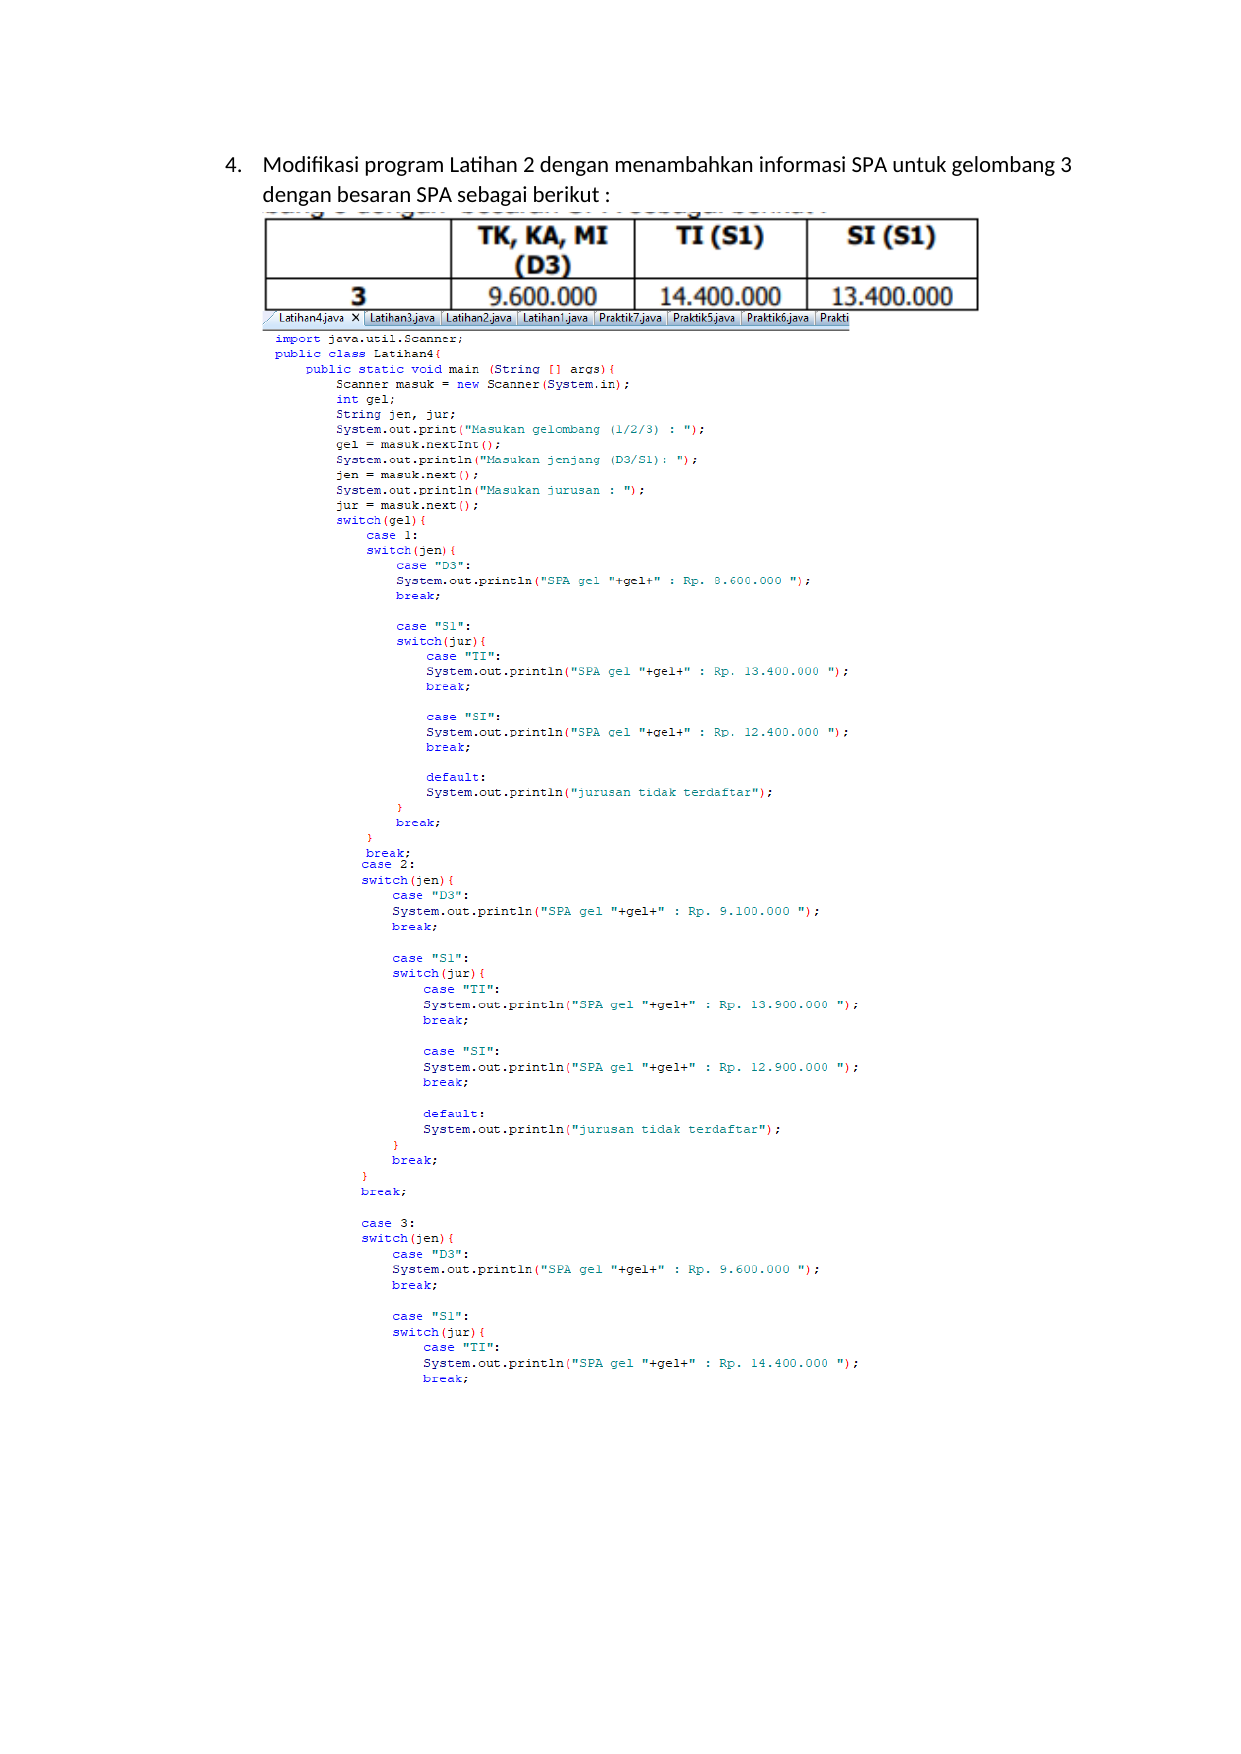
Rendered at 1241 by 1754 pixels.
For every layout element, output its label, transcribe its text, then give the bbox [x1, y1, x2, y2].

picture [254, 212, 991, 1394]
list Modifikasi program Latihan 2 dengan menambahkan informasi SPA untuk gelombang 3 dengan besaran SPA sebagai berikut : [225, 150, 1090, 208]
